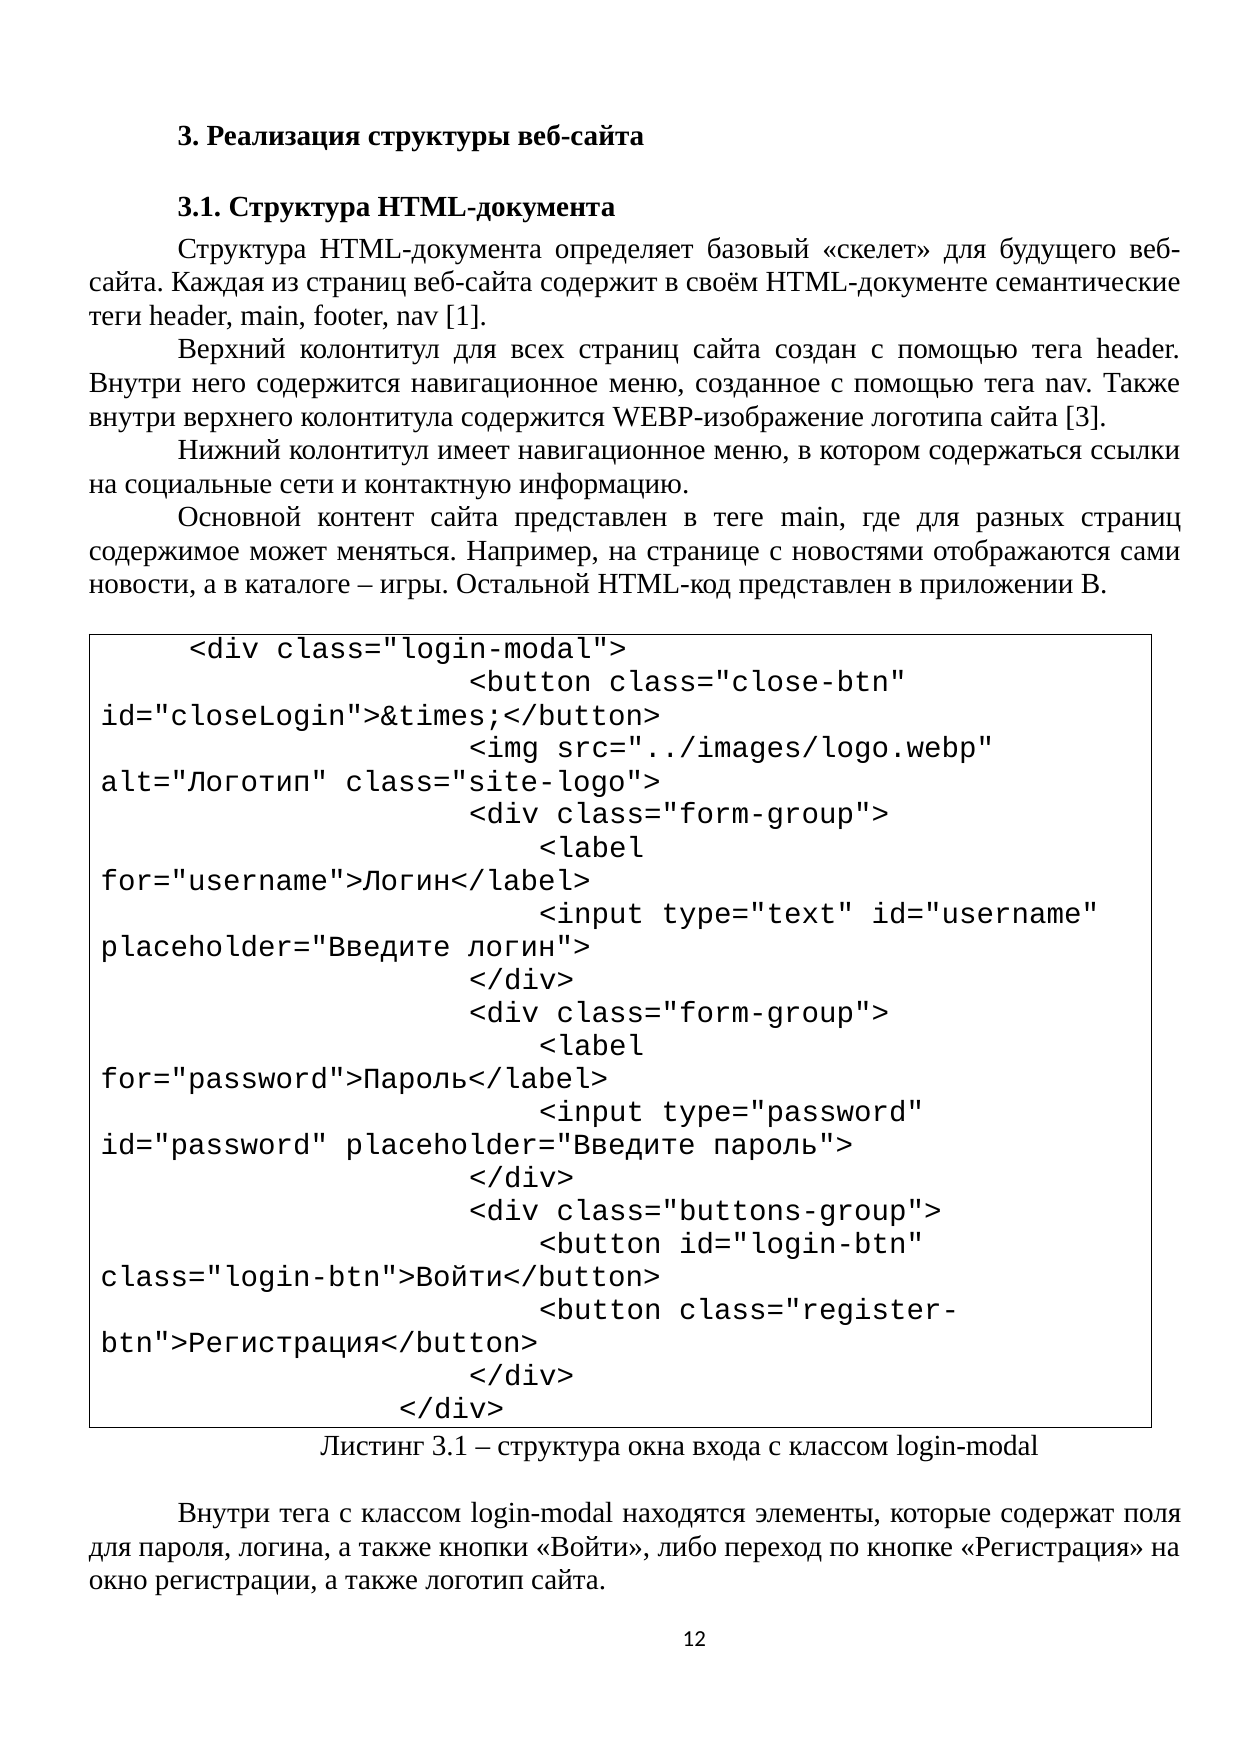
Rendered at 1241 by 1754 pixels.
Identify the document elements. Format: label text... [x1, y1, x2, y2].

text Основной контент сайта представлен в теге main, где для разных страниц содержимое может меняться. Например, на странице с новостями отображаются сами новости, а в каталоге – игры. Остальной HTML-код представлен в приложении В. [88, 499, 1181, 600]
text Внутри тега с классом login-modal находятся элементы, которые содержат поля для пароля, логина, а также кнопки «Войти», либо переход по кнопке «Регистрация» на окно регистрации, а также логотип сайта. [88, 1495, 1181, 1596]
subtitle 3.1. Структура HTML-документа [88, 189, 1181, 223]
text Нижний колонтитул имеет навигационное меню, в котором содержаться ссылки на социальные сети и контактную информацию. [88, 432, 1181, 499]
table_header <div class="login-modal"> <button class="close-btn" id="closeLogin">&times;</button> <img src="../images/logo.webp" alt="Логотип" class="site-logo"> <div class="form-group"> <label for="username">Логин</label> <input type="text" id="username" placeholder="Введите логин"> </div> <div class="form-group"> <label for="password">Пароль</label> <input type="password" id="password" placeholder="Введите пароль"> </div> <div class="buttons-group"> <button id="login-btn" class="login-btn">Войти</button> <button class="register-btn">Регистрация</button> </div> </div> [90, 635, 1151, 1427]
text Листинг 3.1 – структура окна входа с классом login-modal [88, 1428, 1181, 1462]
text Структура HTML-документа определяет базовый «скелет» для будущего веб-сайта. Каждая из страниц веб-сайта содержит в своём HTML-документе семантические теги header, main, footer, nav [1]. [88, 231, 1181, 332]
subtitle 3. Реализация структуры веб-сайта [88, 118, 1181, 152]
text Верхний колонтитул для всех страниц сайта создан с помощью тега header. Внутри него содержится навигационное меню, созданное с помощью тега nav. Также внутри верхнего колонтитула содержится WEBP-изображение логотипа сайта [3]. [88, 332, 1181, 432]
